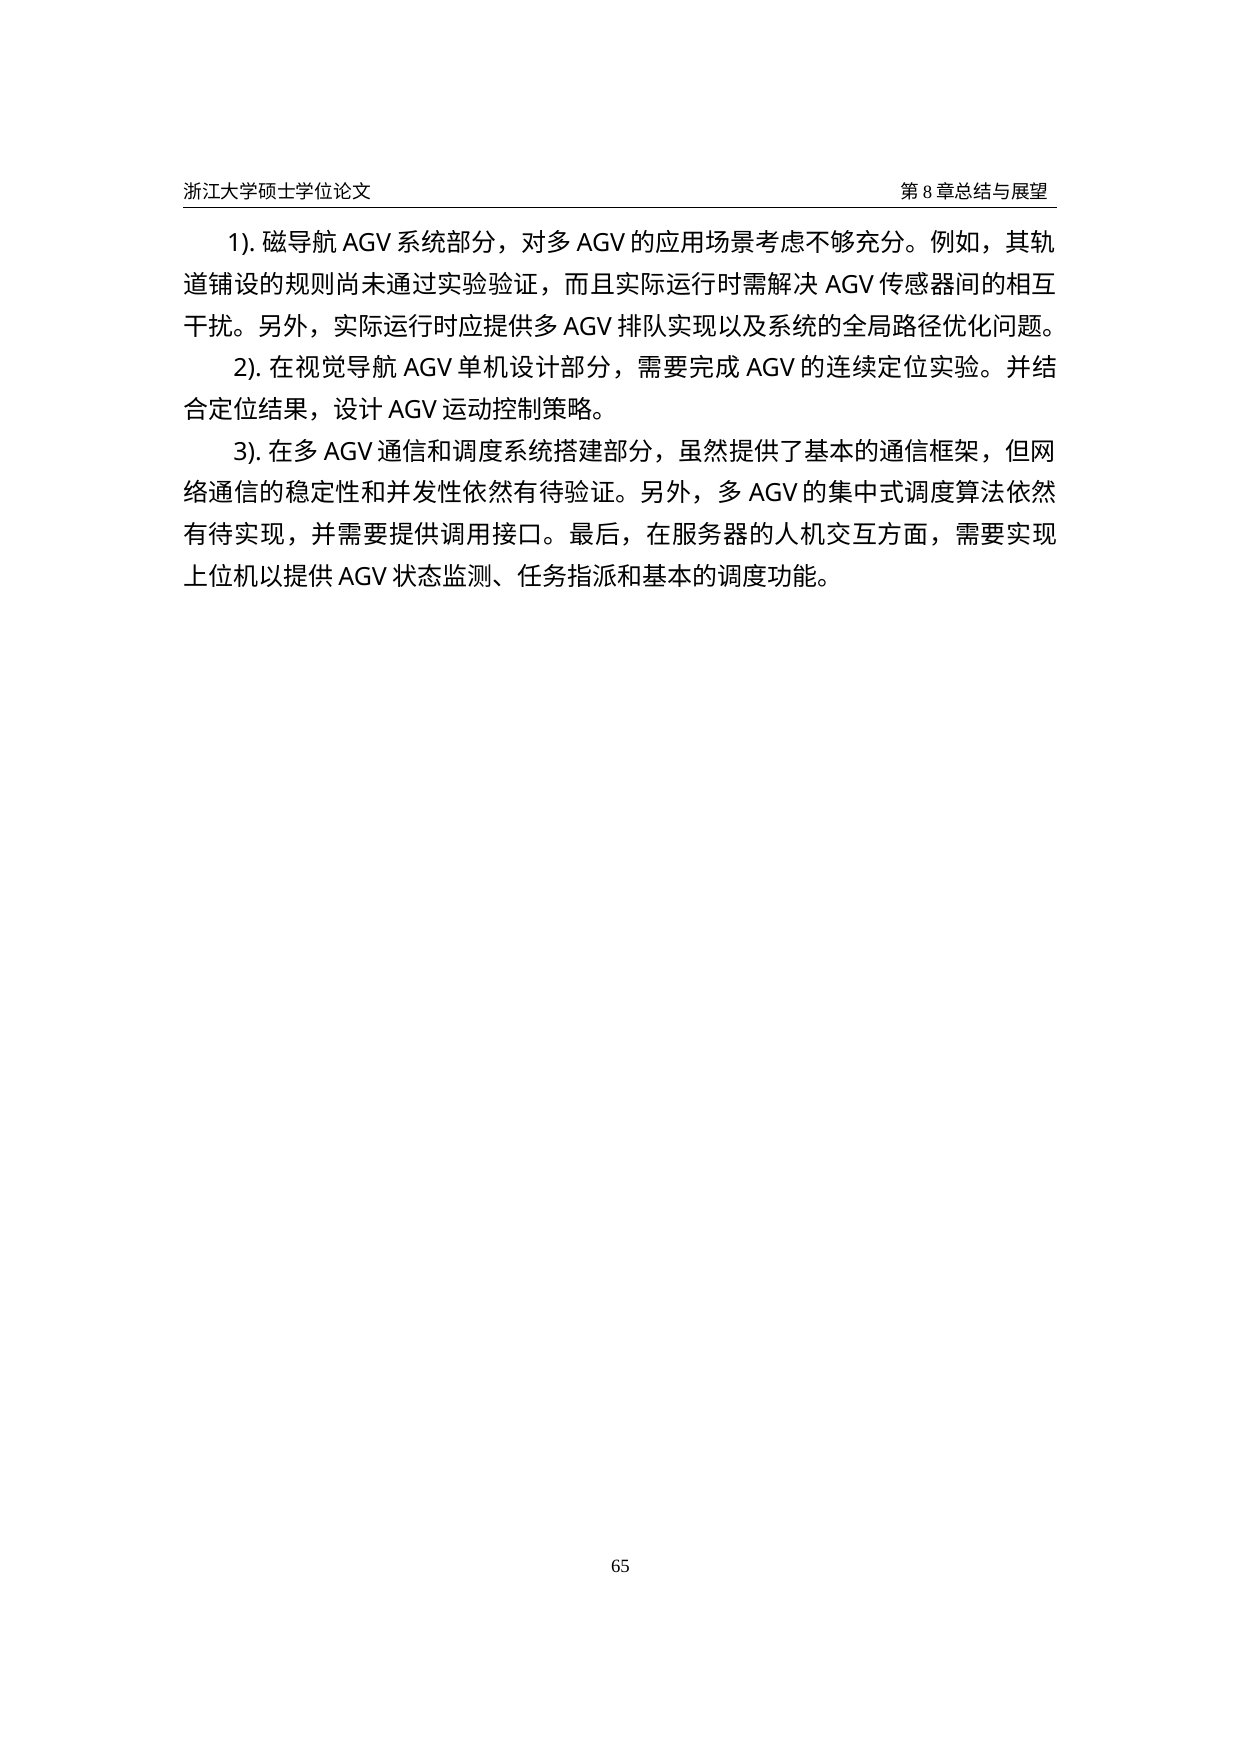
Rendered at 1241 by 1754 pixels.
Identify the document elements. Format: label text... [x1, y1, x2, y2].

text 2). 在视觉导航AGV单机设计部分，需要完成AGV的连续定位实验。并结合定位结果，设计AGV运动控制策略。 [183, 343, 1057, 427]
text 3). 在多AGV通信和调度系统搭建部分，虽然提供了基本的通信框架，但网络通信的稳定性和并发性依然有待验证。另外，多AGV的集中式调度算法依然有待实现，并需要提供调用接口。最后，在服务器的人机交互方面，需要实现上位机以提供AGV状态监测、任务指派和基本的调度功能。 [183, 427, 1057, 593]
text 1). 磁导航AGV系统部分，对多AGV的应用场景考虑不够充分。例如，其轨道铺设的规则尚未通过实验验证，而且实际运行时需解决AGV传感器间的相互干扰。另外，实际运行时应提供多AGV排队实现以及系统的全局路径优化问题。 [183, 218, 1057, 343]
